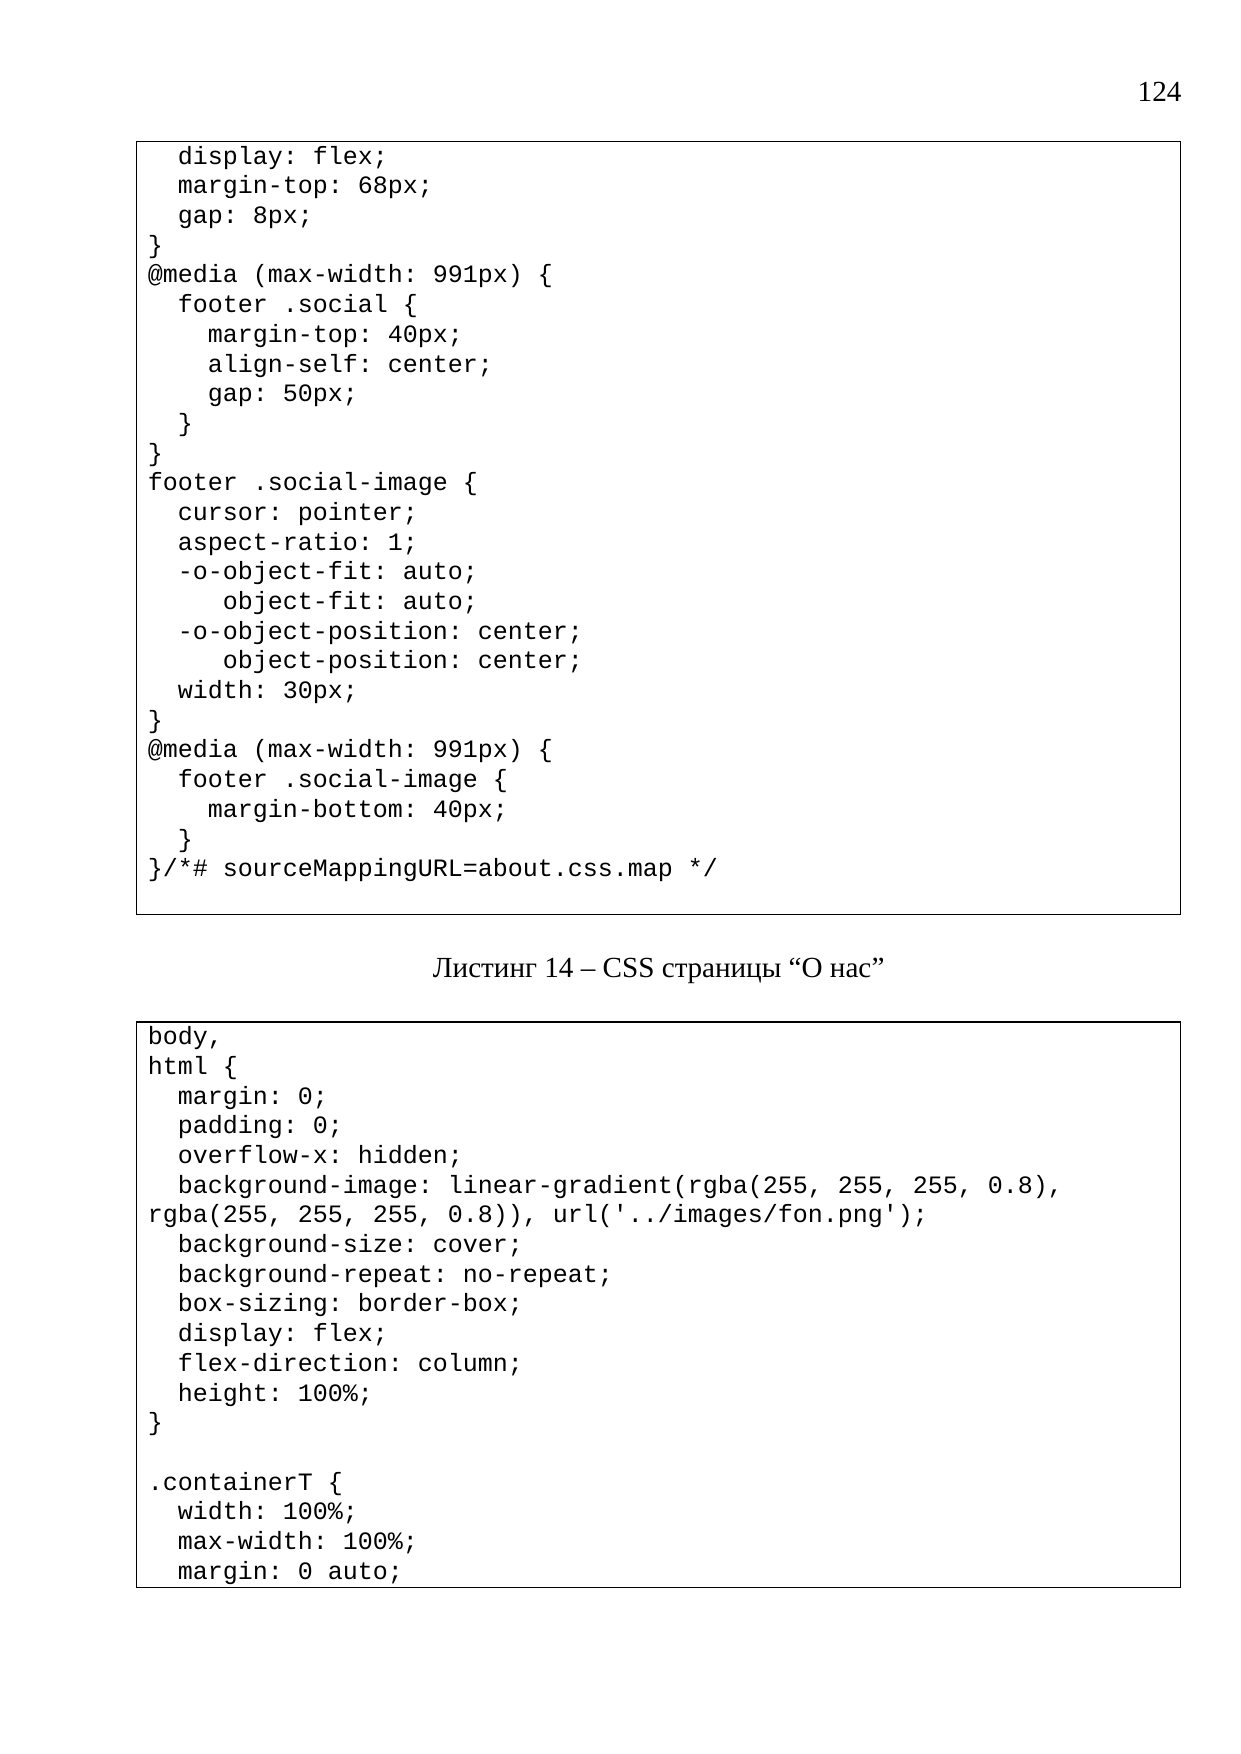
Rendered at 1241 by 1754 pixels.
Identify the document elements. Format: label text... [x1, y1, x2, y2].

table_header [137, 1023, 1180, 1587]
text Листинг 14 – CSS страницы “О нас” [136, 950, 1181, 984]
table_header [137, 142, 1180, 914]
